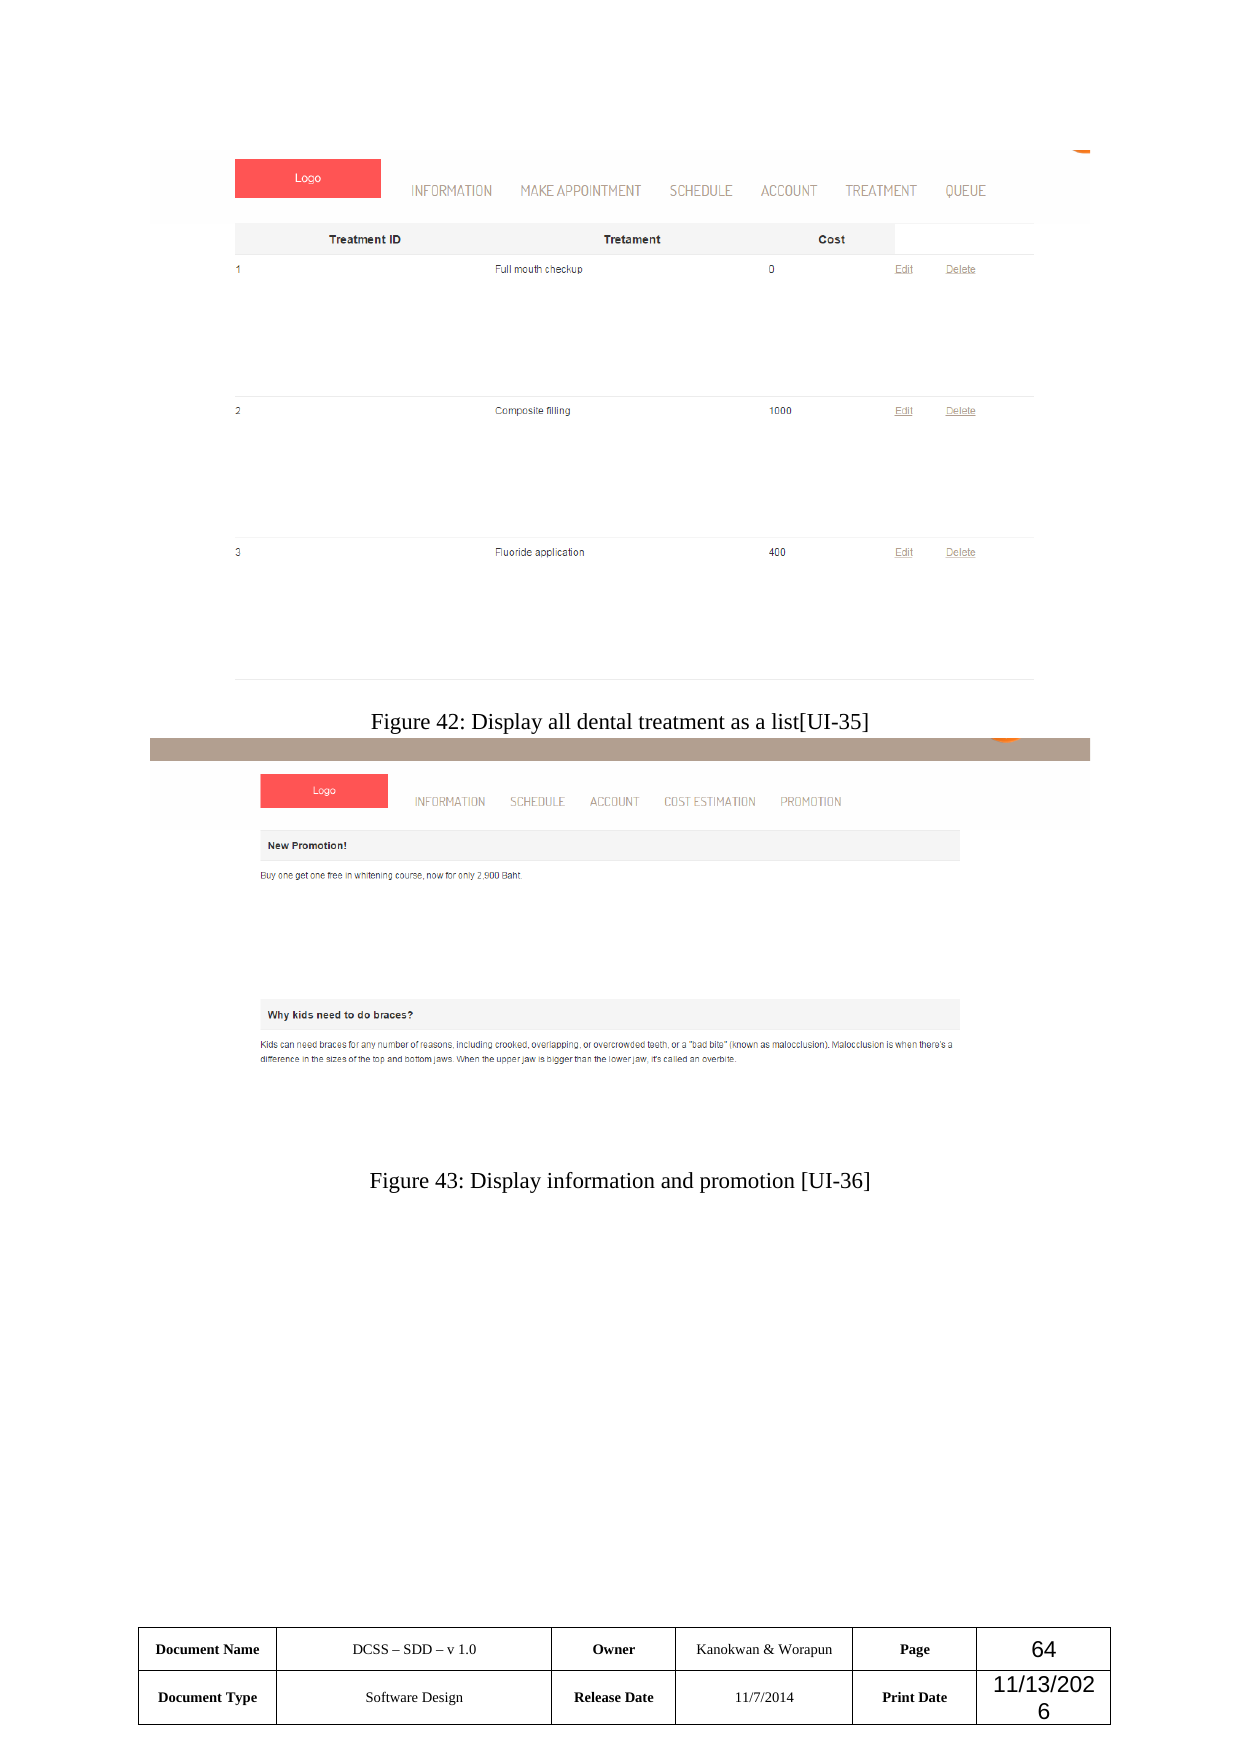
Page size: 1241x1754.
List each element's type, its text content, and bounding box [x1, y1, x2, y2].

picture [150, 738, 1091, 1167]
text Figure 42: Display all dental treatment as a list[UI-35] [150, 708, 1090, 735]
text Figure 43: Display information and promotion [UI-36] [150, 1167, 1090, 1193]
picture [150, 150, 1091, 682]
